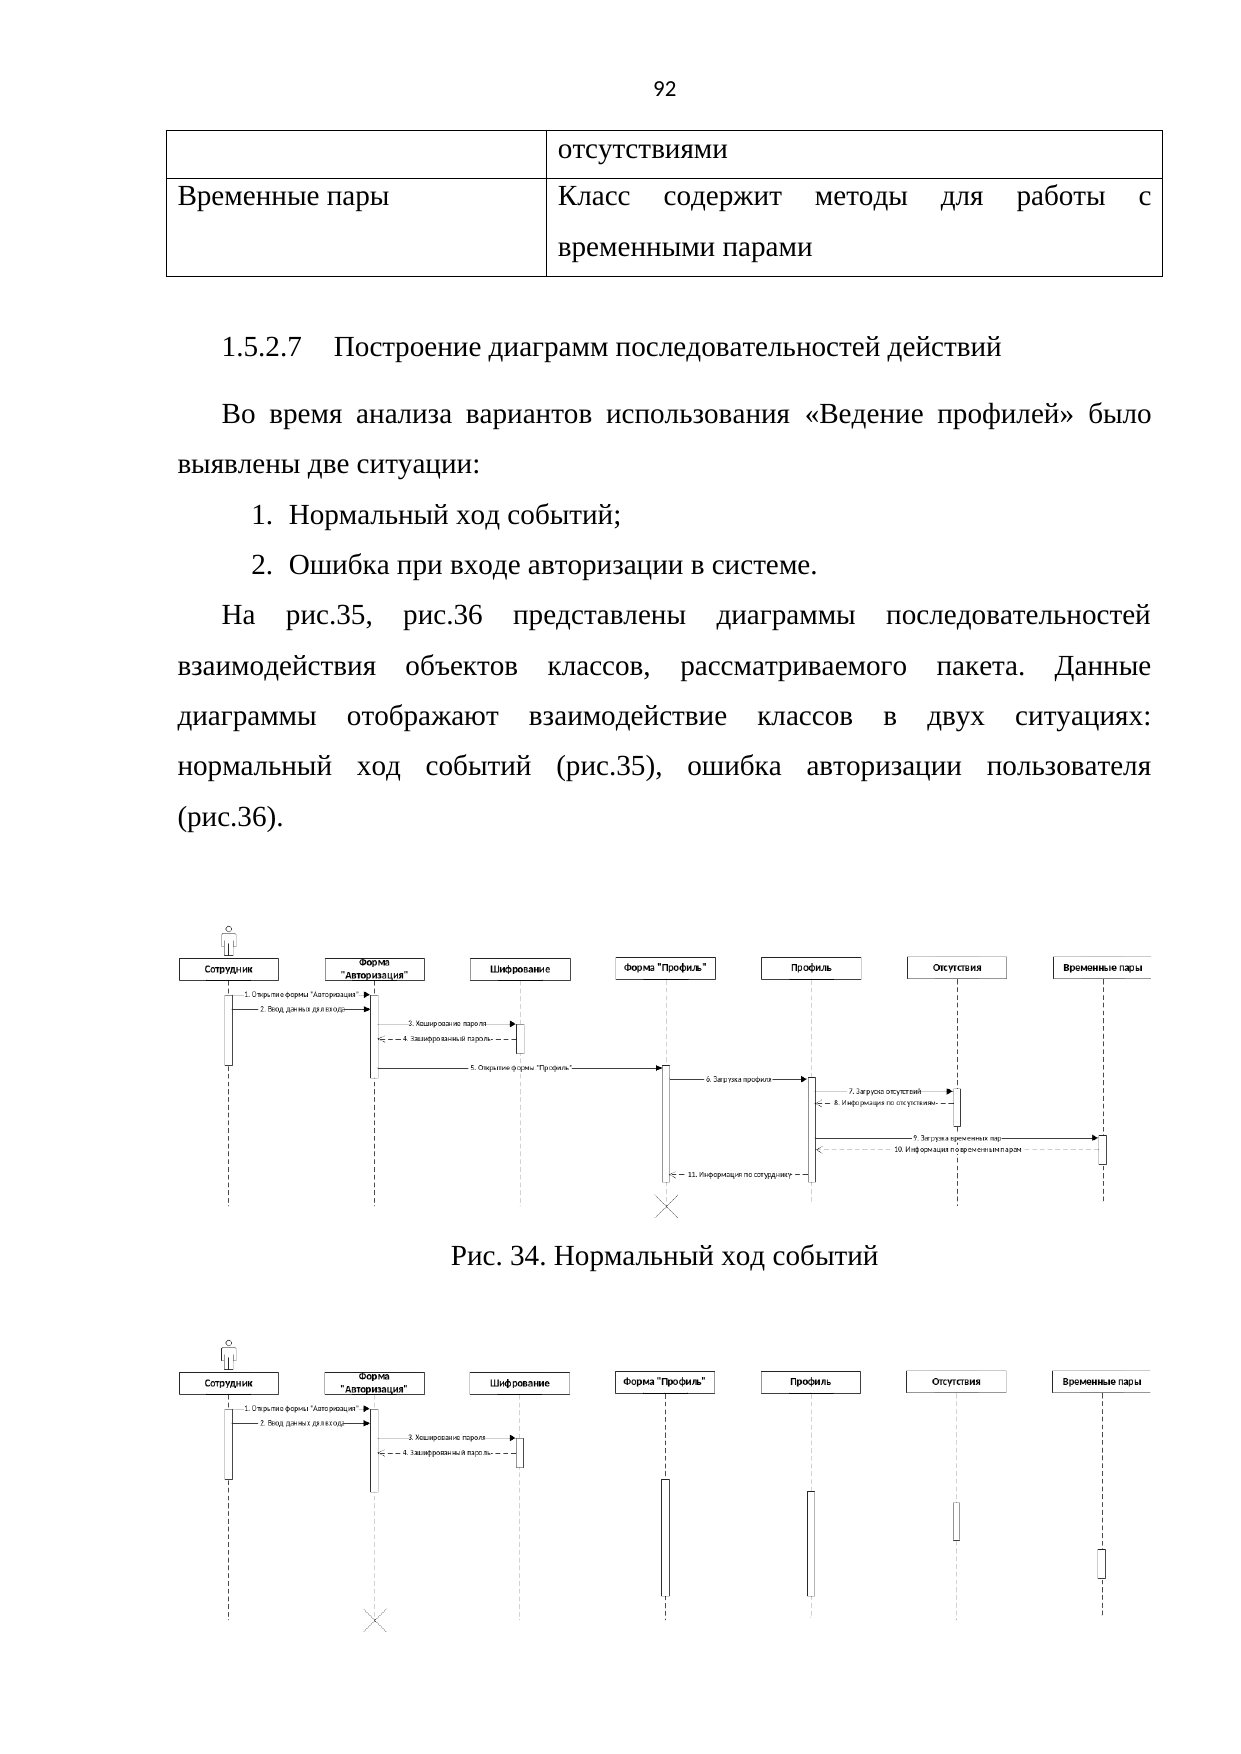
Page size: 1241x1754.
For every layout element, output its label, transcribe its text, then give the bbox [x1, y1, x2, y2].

list Ошибка при входе авторизации в системе. [251, 547, 1152, 581]
text Во время анализа вариантов использования «Ведение профилей» было выявлены две ситуации: [177, 396, 1152, 480]
text Рис. 34. Нормальный ход событий [177, 924, 1152, 1271]
subtitle Построение диаграмм последовательностей действий [221, 329, 1152, 363]
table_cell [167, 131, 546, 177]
text На рис.35, рис.36 представлены диаграммы последовательностей взаимодействия объектов классов, рассматриваемого пакета. Данные диаграммы отображают взаимодействие классов в двух ситуациях: нормальный ход событий (рис.35), ошибка авторизации пользователя (рис.36). [177, 597, 1152, 832]
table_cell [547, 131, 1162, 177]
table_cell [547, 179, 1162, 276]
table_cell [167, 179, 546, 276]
list Нормальный ход событий; [251, 497, 1152, 530]
